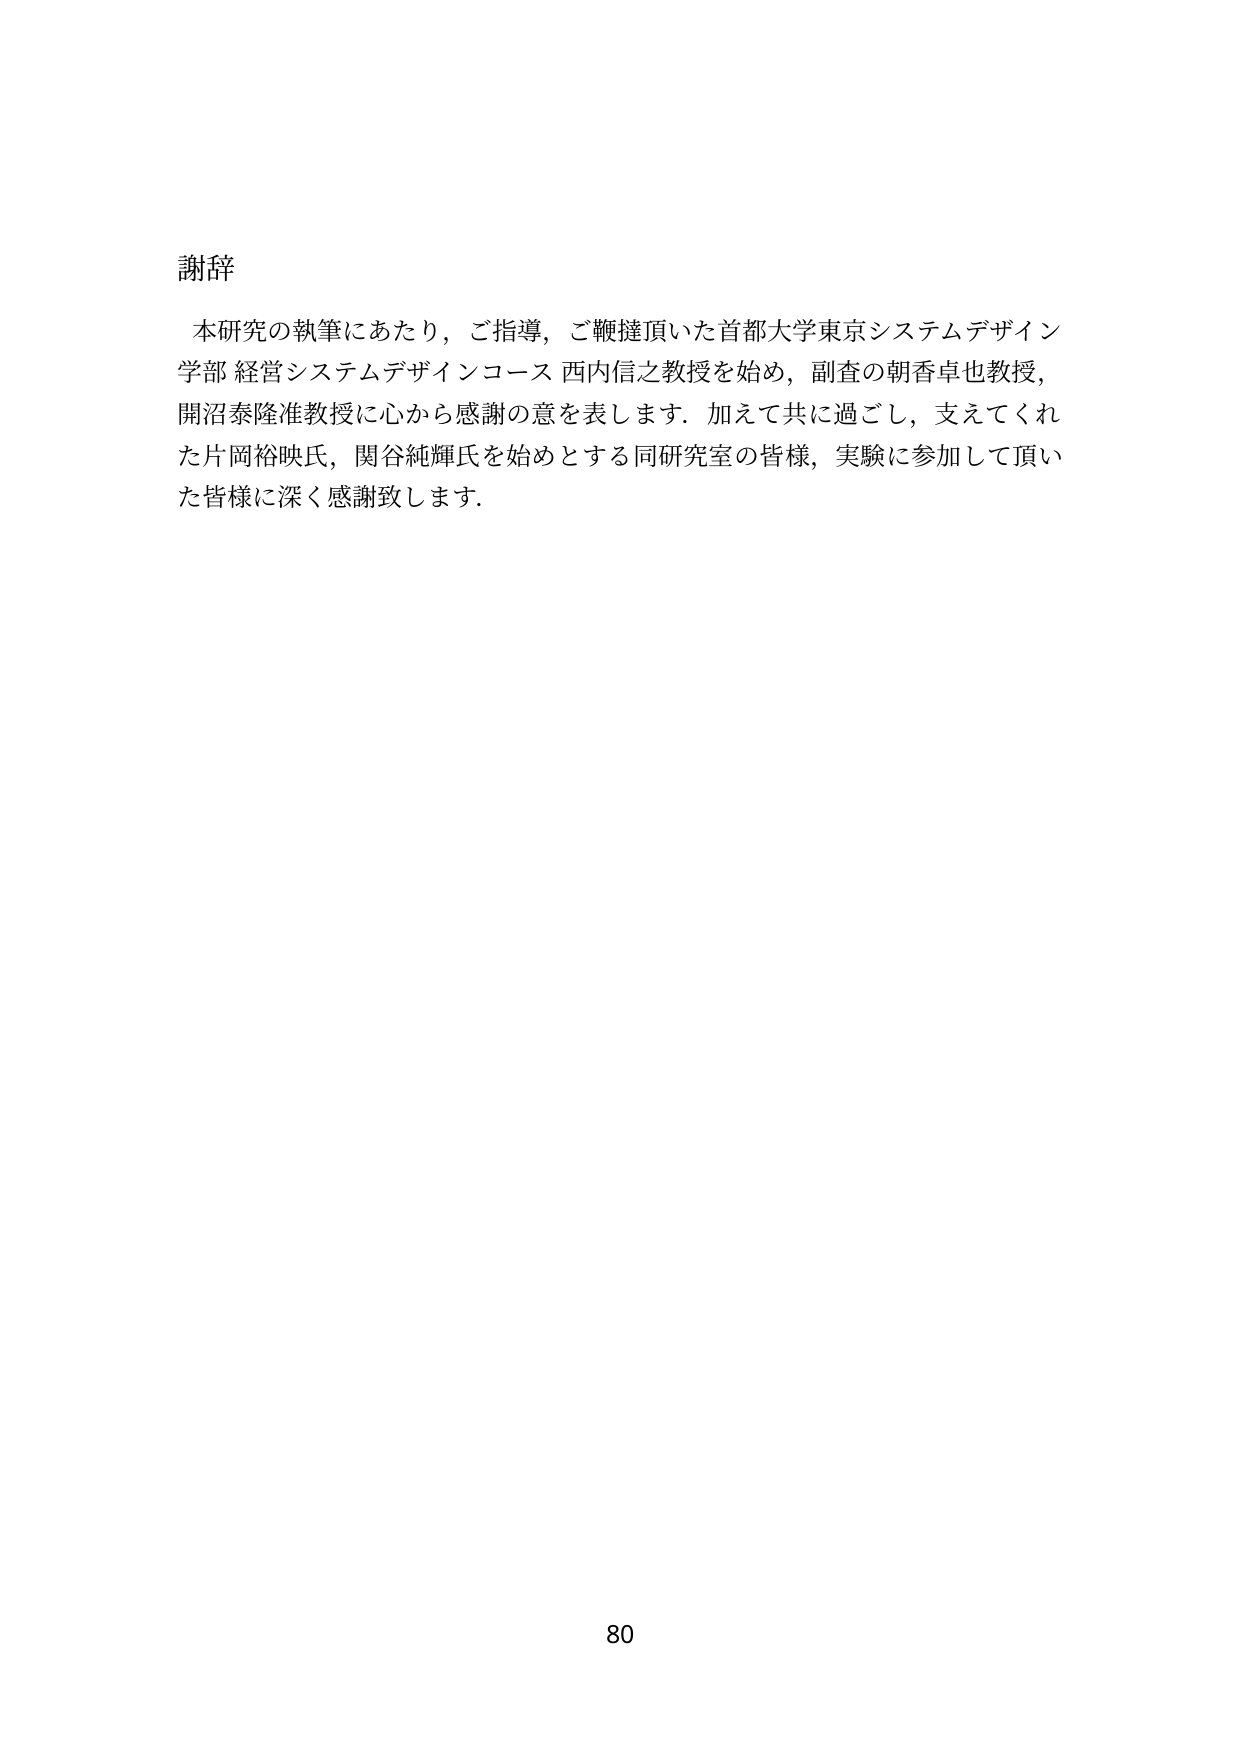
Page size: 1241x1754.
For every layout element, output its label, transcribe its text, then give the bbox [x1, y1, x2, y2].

subtitle 謝辞 [177, 225, 1063, 308]
text 本研究の執筆にあたり，ご指導，ご鞭撻頂いた首都大学東京システムデザイン学部 経営システムデザインコース 西内信之教授を始め，副査の朝香卓也教授，開沼泰隆准教授に心から感謝の意を表します．加えて共に過ごし，支えてくれた片岡裕映氏，関谷純輝氏を始めとする同研究室の皆様，実験に参加して頂いた皆様に深く感謝致します． [177, 308, 1063, 517]
